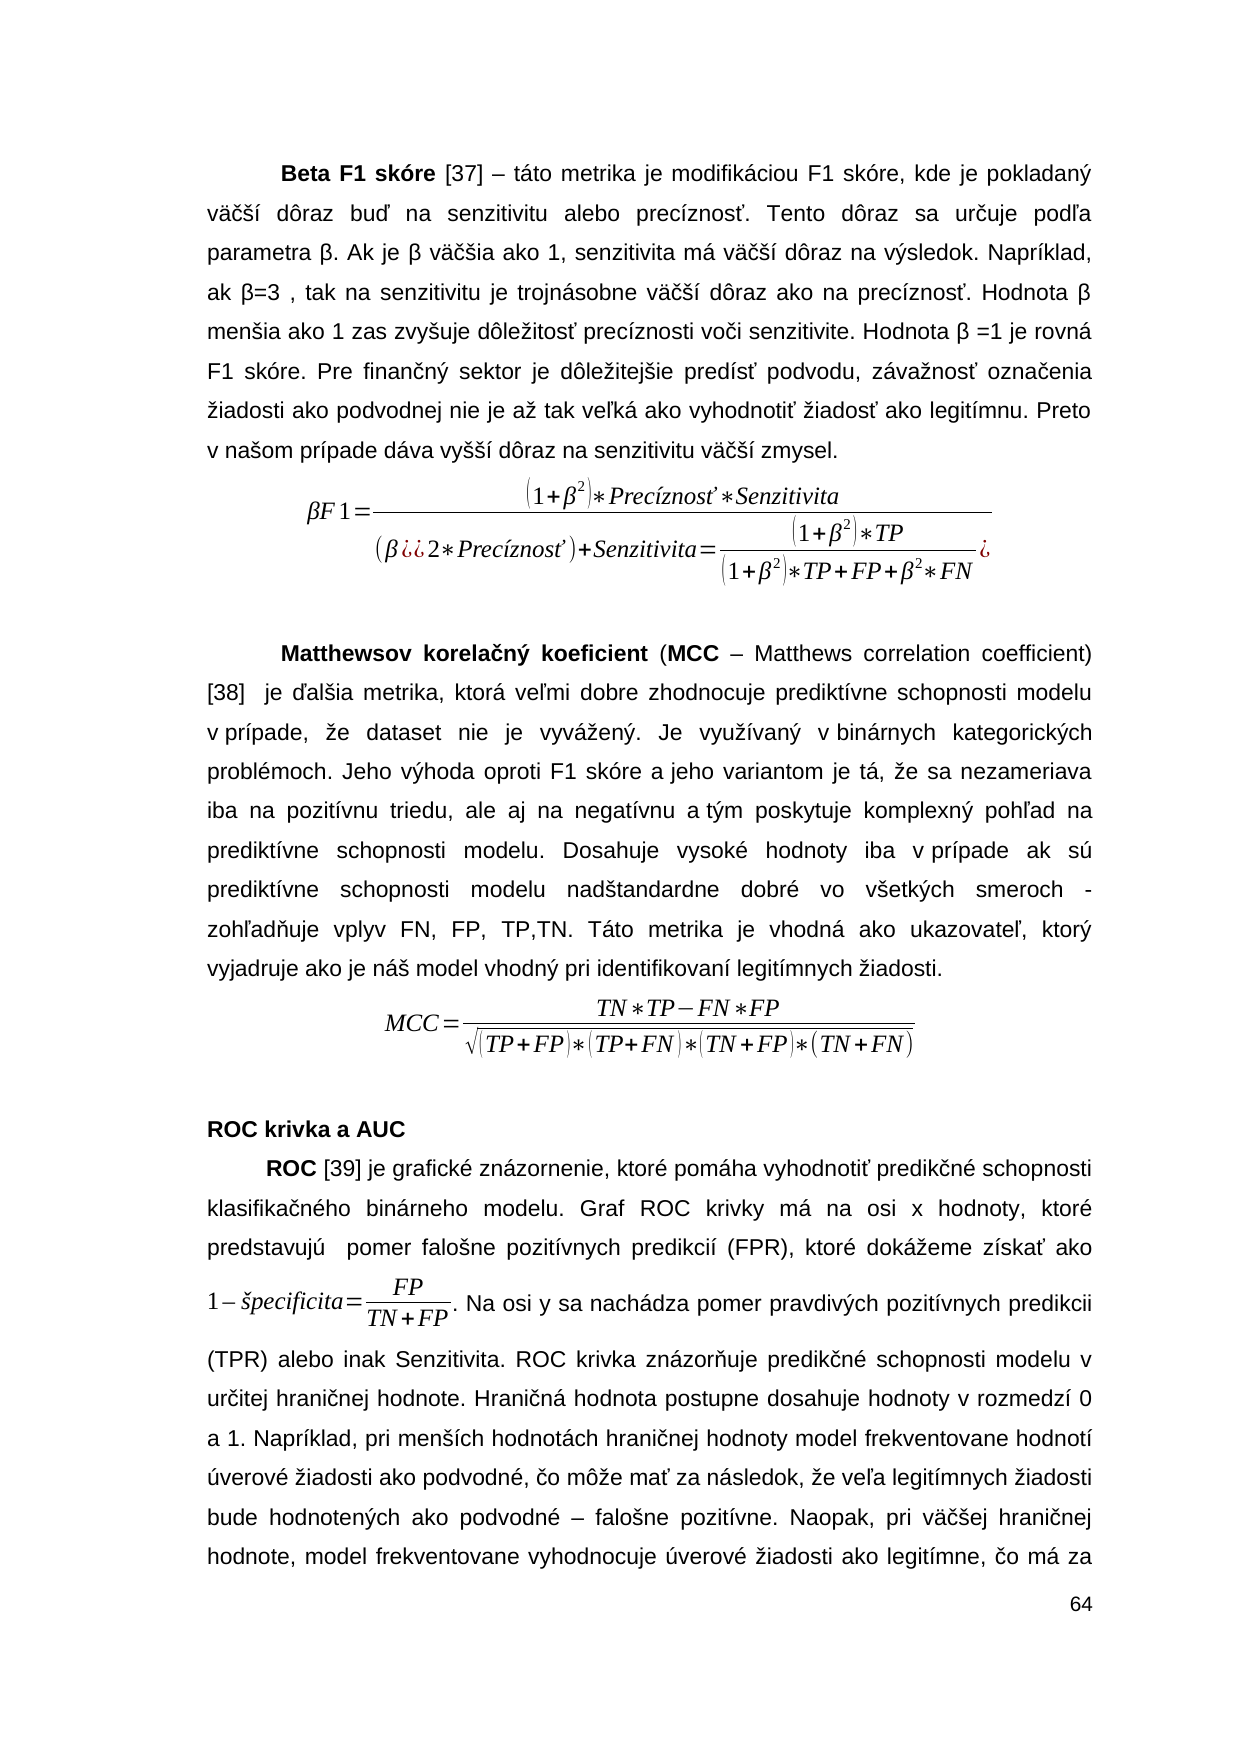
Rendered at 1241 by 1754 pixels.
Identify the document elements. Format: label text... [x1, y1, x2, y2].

text ROC krivka a AUC [207, 1116, 1092, 1142]
text Beta F1 skóre [37] – táto metrika je modifikáciou F1 skóre, kde je pokladaný väčší dôraz buď na senzitivitu alebo precíznosť. Tento dôraz sa určuje podľa parametra β. Ak je β väčšia ako 1, senzitivita má väčší dôraz na výsledok. Napríklad, ak β=3 , tak na senzitivitu je trojnásobne väčší dôraz ako na precíznosť. Hodnota β menšia ako 1 zas zvyšuje dôležitosť precíznosti voči senzitivite. Hodnota β =1 je rovná F1 skóre. Pre finančný sektor je dôležitejšie predísť podvodu, závažnosť označenia žiadosti ako podvodnej nie je až tak veľká ako vyhodnotiť žiadosť ako legitímnu. Preto v našom prípade dáva vyšší dôraz na senzitivitu väčší zmysel. [207, 160, 1092, 463]
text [207, 1155, 1092, 1569]
text Matthewsov korelačný koeficient (MCC – Matthews correlation coefficient) [38] je ďalšia metrika, ktorá veľmi dobre zhodnocuje prediktívne schopnosti modelu v prípade, že dataset nie je vyvážený. Je využívaný v binárnych kategorických problémoch. Jeho výhoda oproti F1 skóre a jeho variantom je tá, že sa nezameriava iba na pozitívnu triedu, ale aj na negatívnu a tým poskytuje komplexný pohľad na prediktívne schopnosti modelu. Dosahuje vysoké hodnoty iba v prípade ak sú prediktívne schopnosti modelu nadštandardne dobré vo všetkých smeroch - zohľadňuje vplyv FN, FP, TP,TN. Táto metrika je vhodná ako ukazovateľ, ktorý vyjadruje ako je náš model vhodný pri identifikovaní legitímnych žiadosti. [207, 639, 1092, 982]
